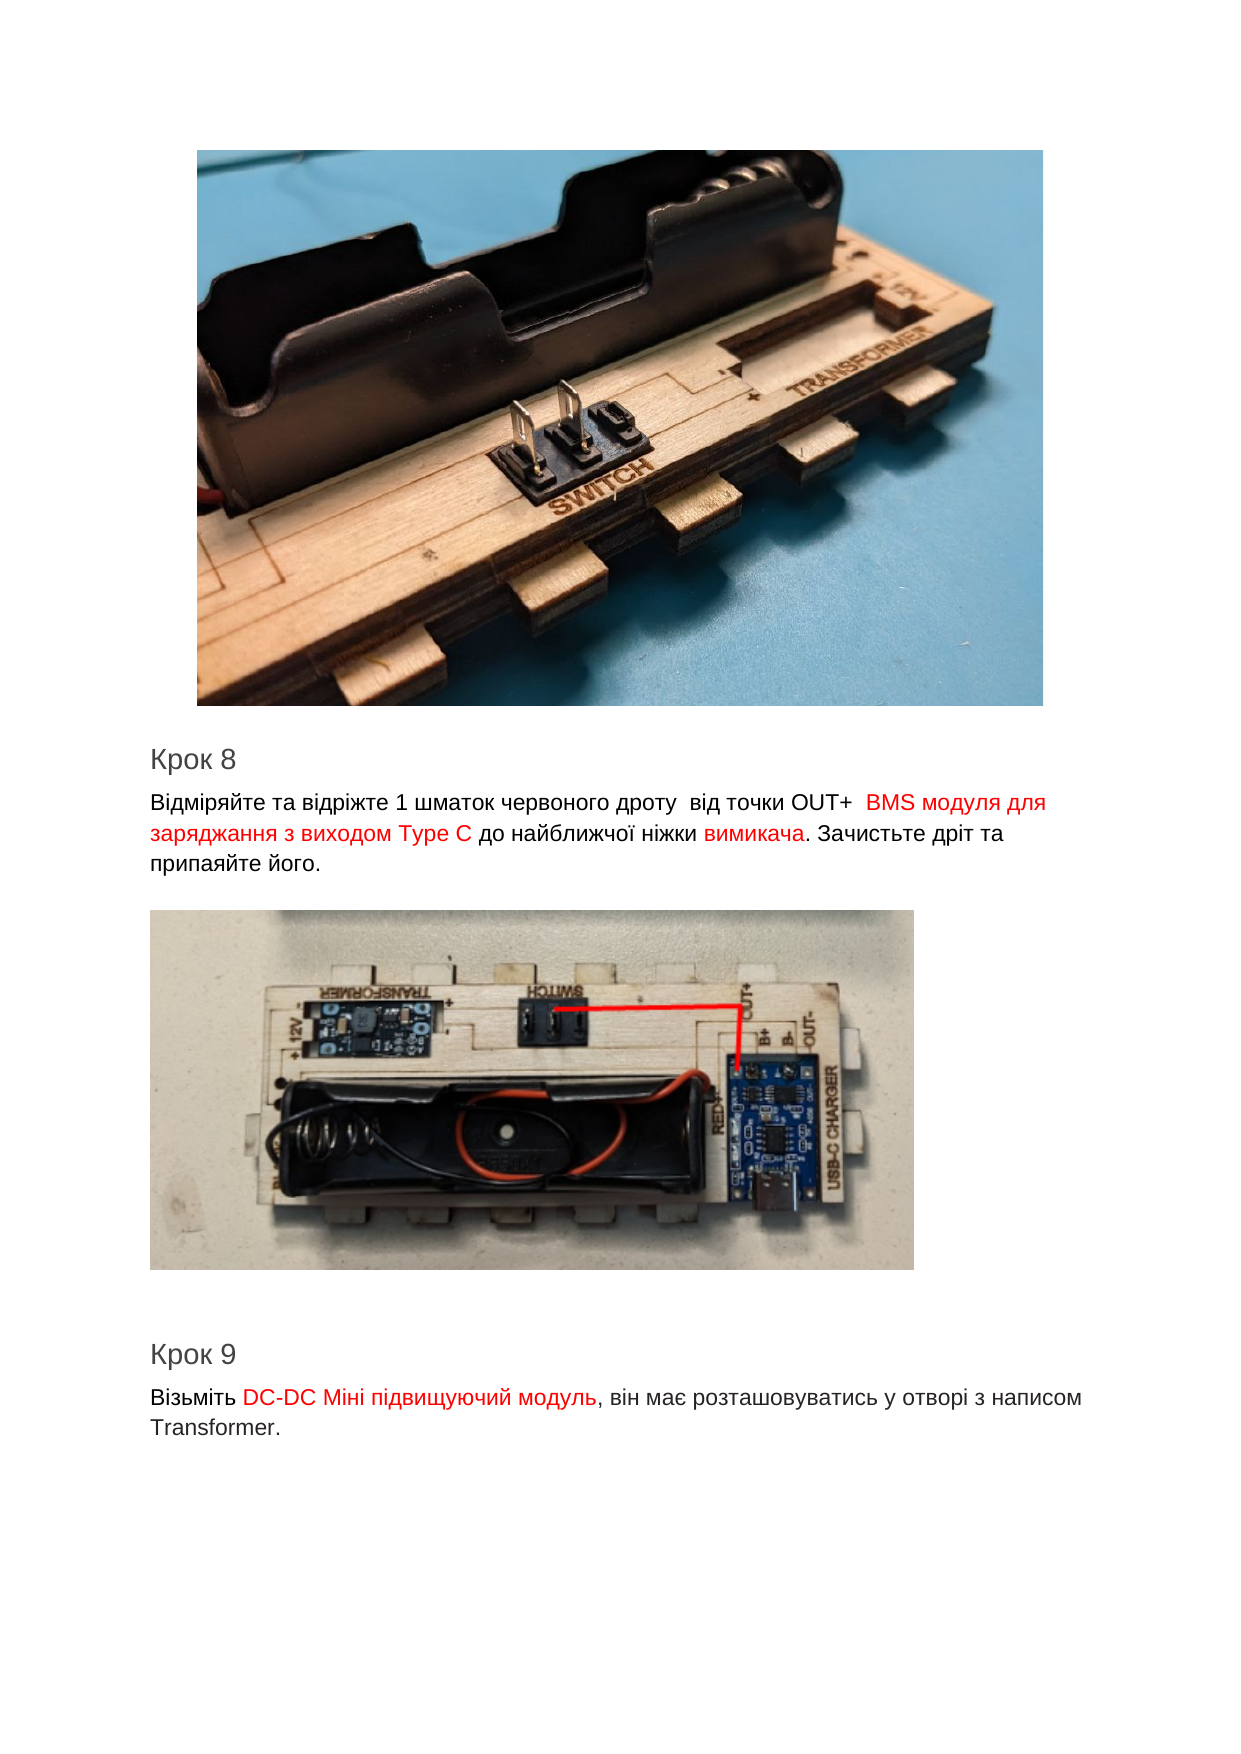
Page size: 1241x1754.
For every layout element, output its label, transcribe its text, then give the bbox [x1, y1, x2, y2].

subtitle Крок 9 [150, 1337, 1090, 1370]
text Візьміть DC-DC Міні підвищуючий модуль, він має розташовуватись у отворі з написом Transformer. [150, 1384, 1090, 1440]
picture [197, 150, 1044, 706]
picture [150, 910, 914, 1270]
subtitle Крок 8 [150, 742, 1090, 776]
text Відміряйте та відріжте 1 шматок червоного дроту від точки OUT+ BMS модуля для заряджання з виходом Type C до найближчої ніжки вимикача. Зачистьте дріт та припаяйте його. [150, 789, 1090, 876]
